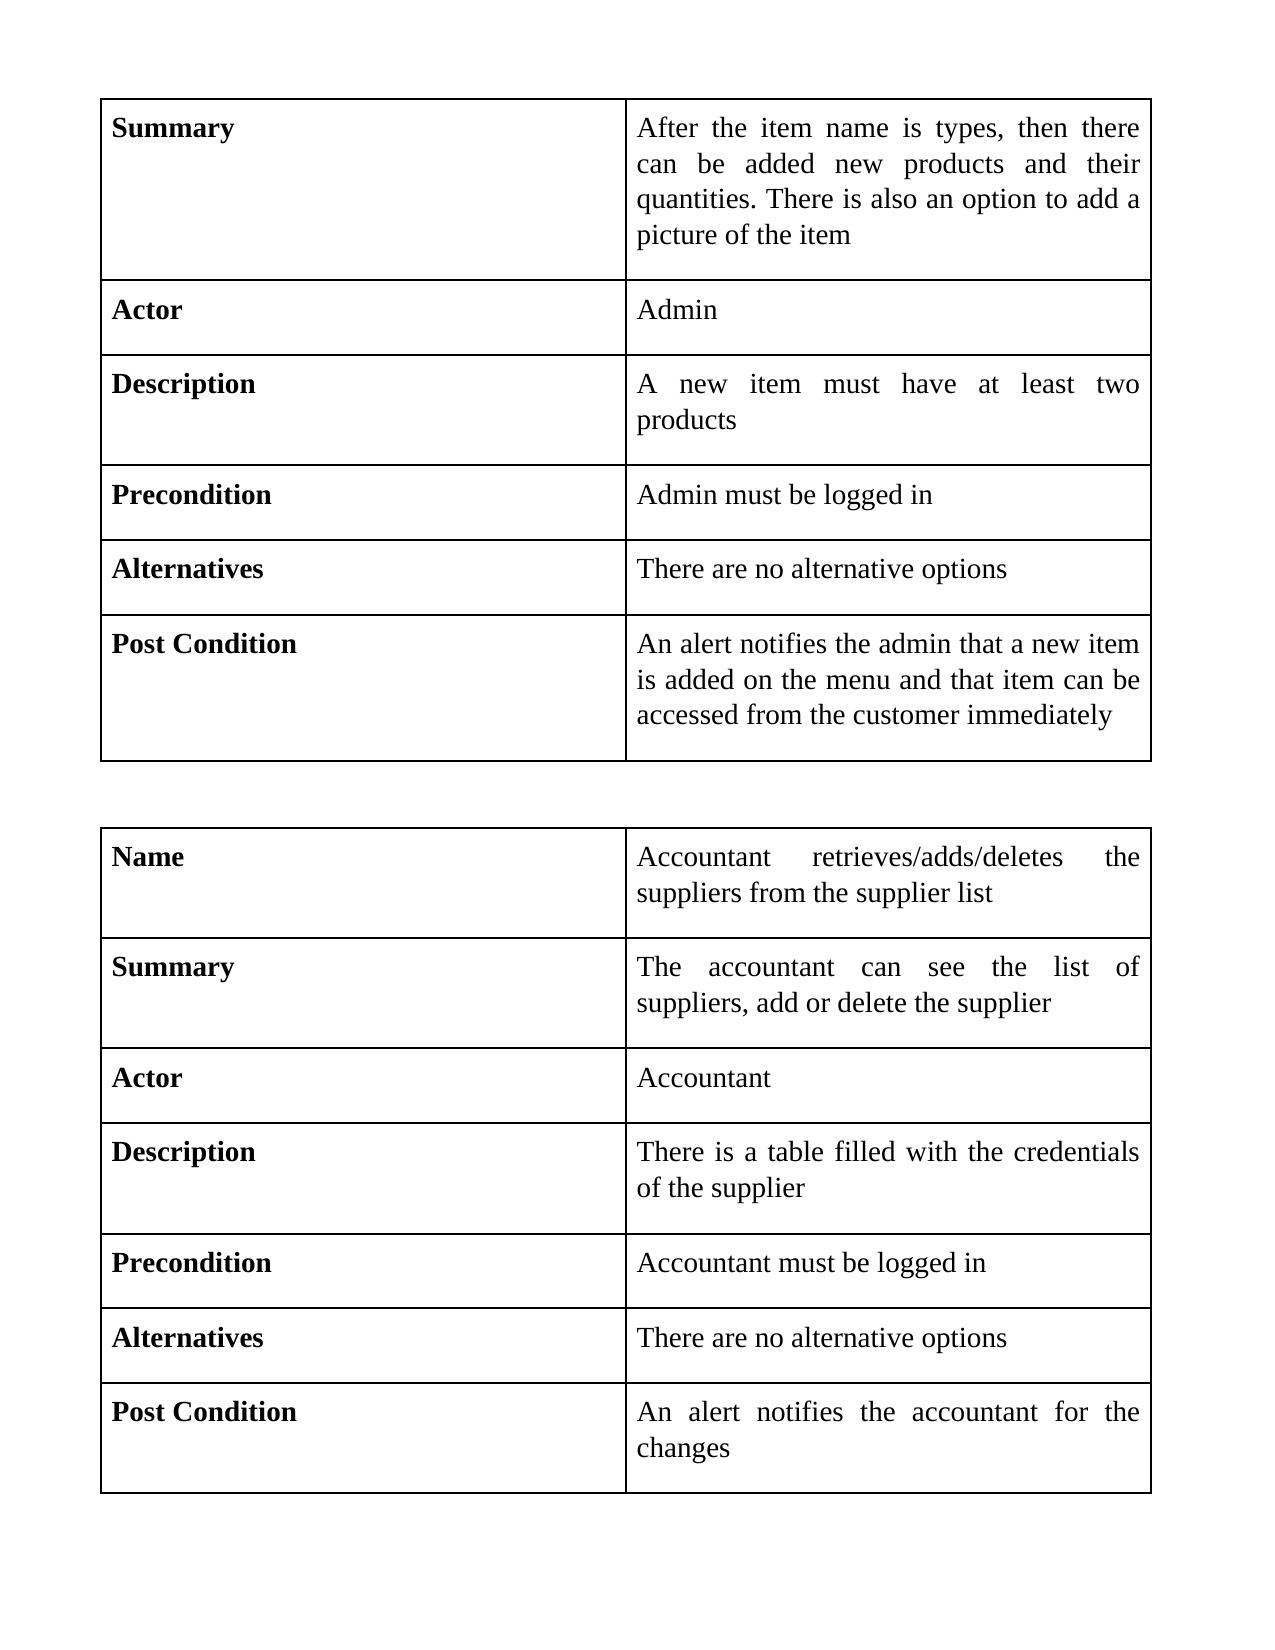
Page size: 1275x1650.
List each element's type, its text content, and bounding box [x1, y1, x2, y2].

table_cell An alert notifies the accountant for the changes [627, 1384, 1150, 1492]
table_cell Post Condition [102, 616, 625, 760]
table_cell Description [102, 1124, 625, 1232]
table_cell Alternatives [102, 541, 625, 614]
table_cell Accountant [627, 1049, 1150, 1122]
table_cell Admin [627, 281, 1150, 354]
table_cell Accountant must be logged in [627, 1235, 1150, 1307]
table_cell A new item must have at least two products [627, 356, 1150, 464]
table_cell Precondition [102, 466, 625, 539]
table_cell Actor [102, 1049, 625, 1122]
table_cell Summary [102, 939, 625, 1047]
table_cell Description [102, 356, 625, 464]
table_cell An alert notifies the admin that a new item is added on the menu and that item can be accessed from the customer immediately [627, 616, 1150, 760]
table_cell Alternatives [102, 1309, 625, 1382]
table_header Accountant retrieves/adds/deletes the suppliers from the supplier list [627, 829, 1150, 937]
table_cell The accountant can see the list of suppliers, add or delete the supplier [627, 939, 1150, 1047]
table_cell Post Condition [102, 1384, 625, 1492]
table_cell Actor [102, 281, 625, 354]
table_cell There is a table filled with the credentials of the supplier [627, 1124, 1150, 1232]
table_cell After the item name is types, then there can be added new products and their quantities. There is also an option to add a picture of the item [627, 100, 1150, 279]
table_cell Admin must be logged in [627, 466, 1150, 539]
table_cell There are no alternative options [627, 1309, 1150, 1382]
table_cell There are no alternative options [627, 541, 1150, 614]
table_cell Precondition [102, 1235, 625, 1307]
table_cell Summary [102, 100, 625, 279]
table_header Name [102, 829, 625, 937]
